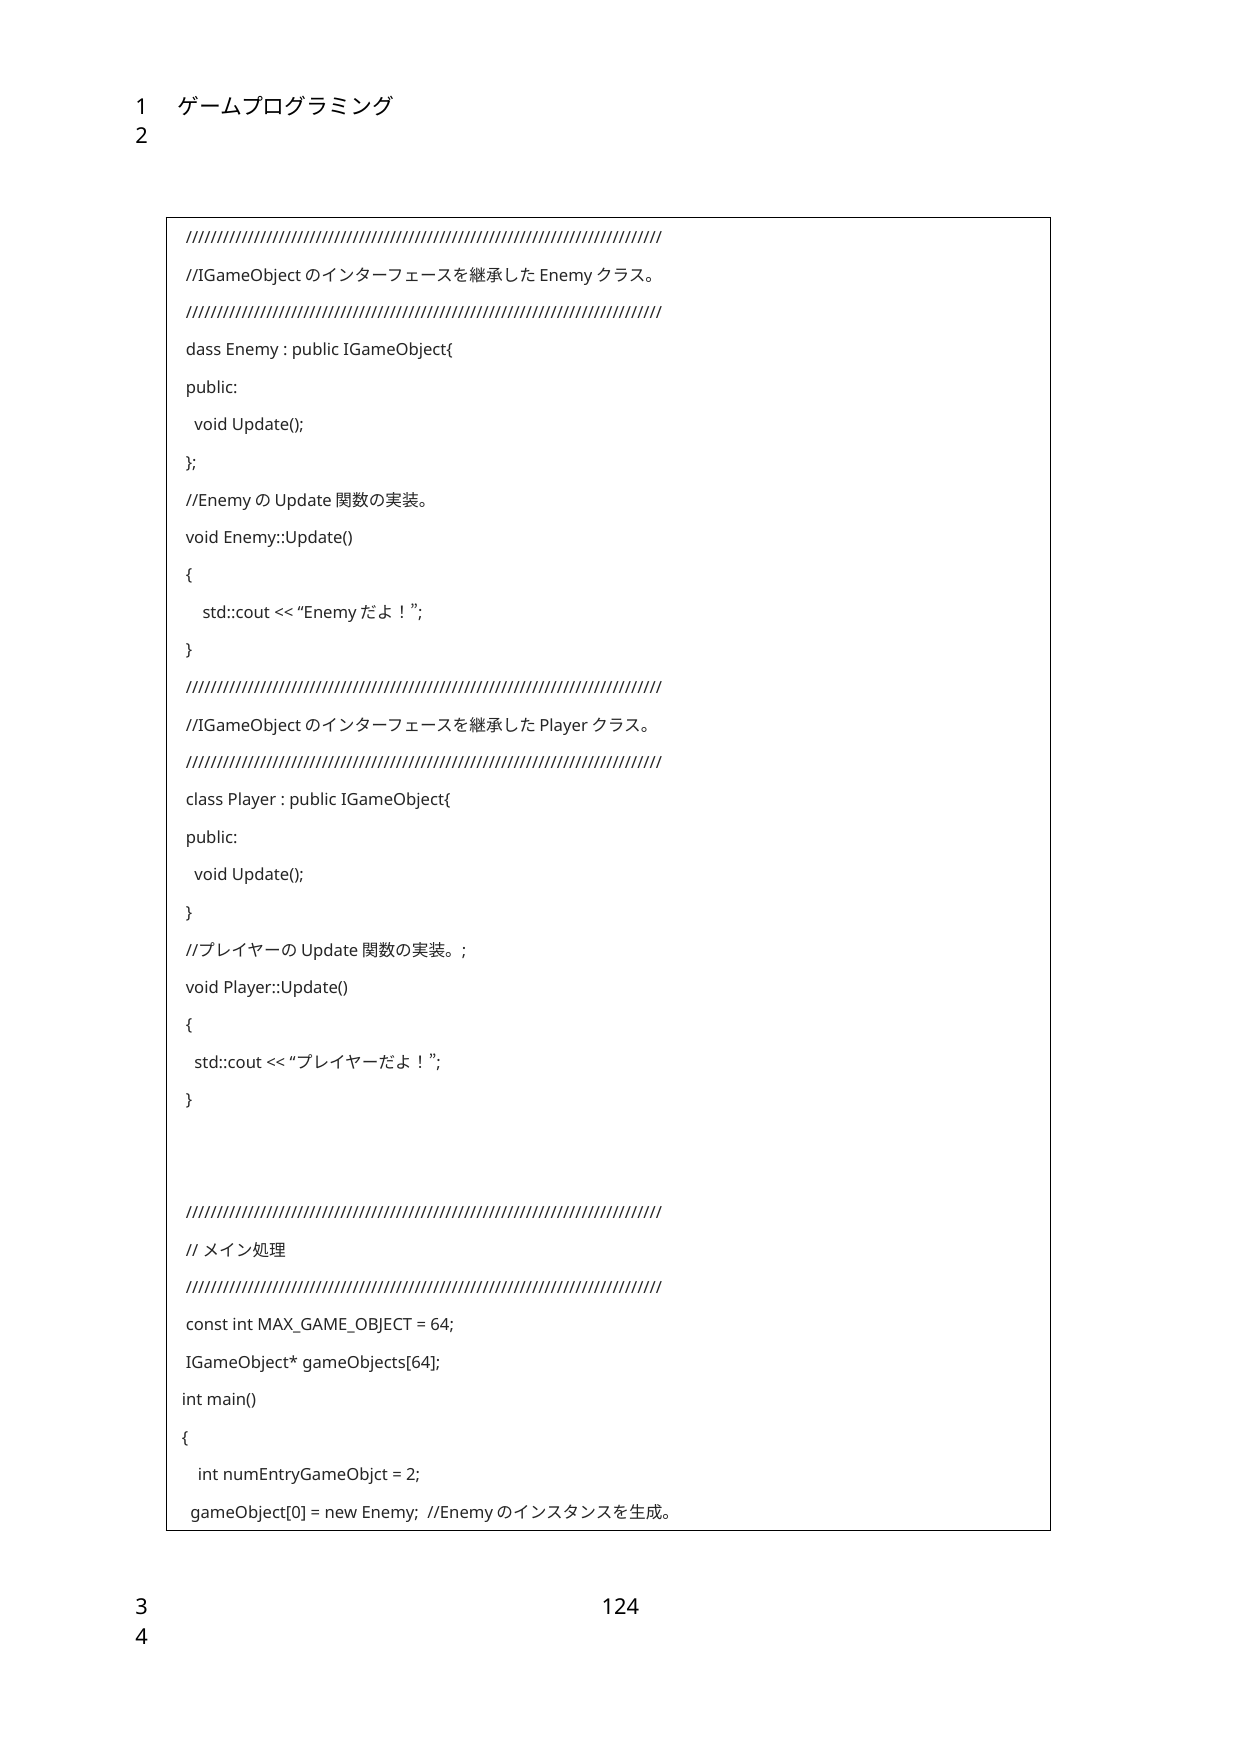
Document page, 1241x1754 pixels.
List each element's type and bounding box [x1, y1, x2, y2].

table_header [167, 218, 1050, 1530]
